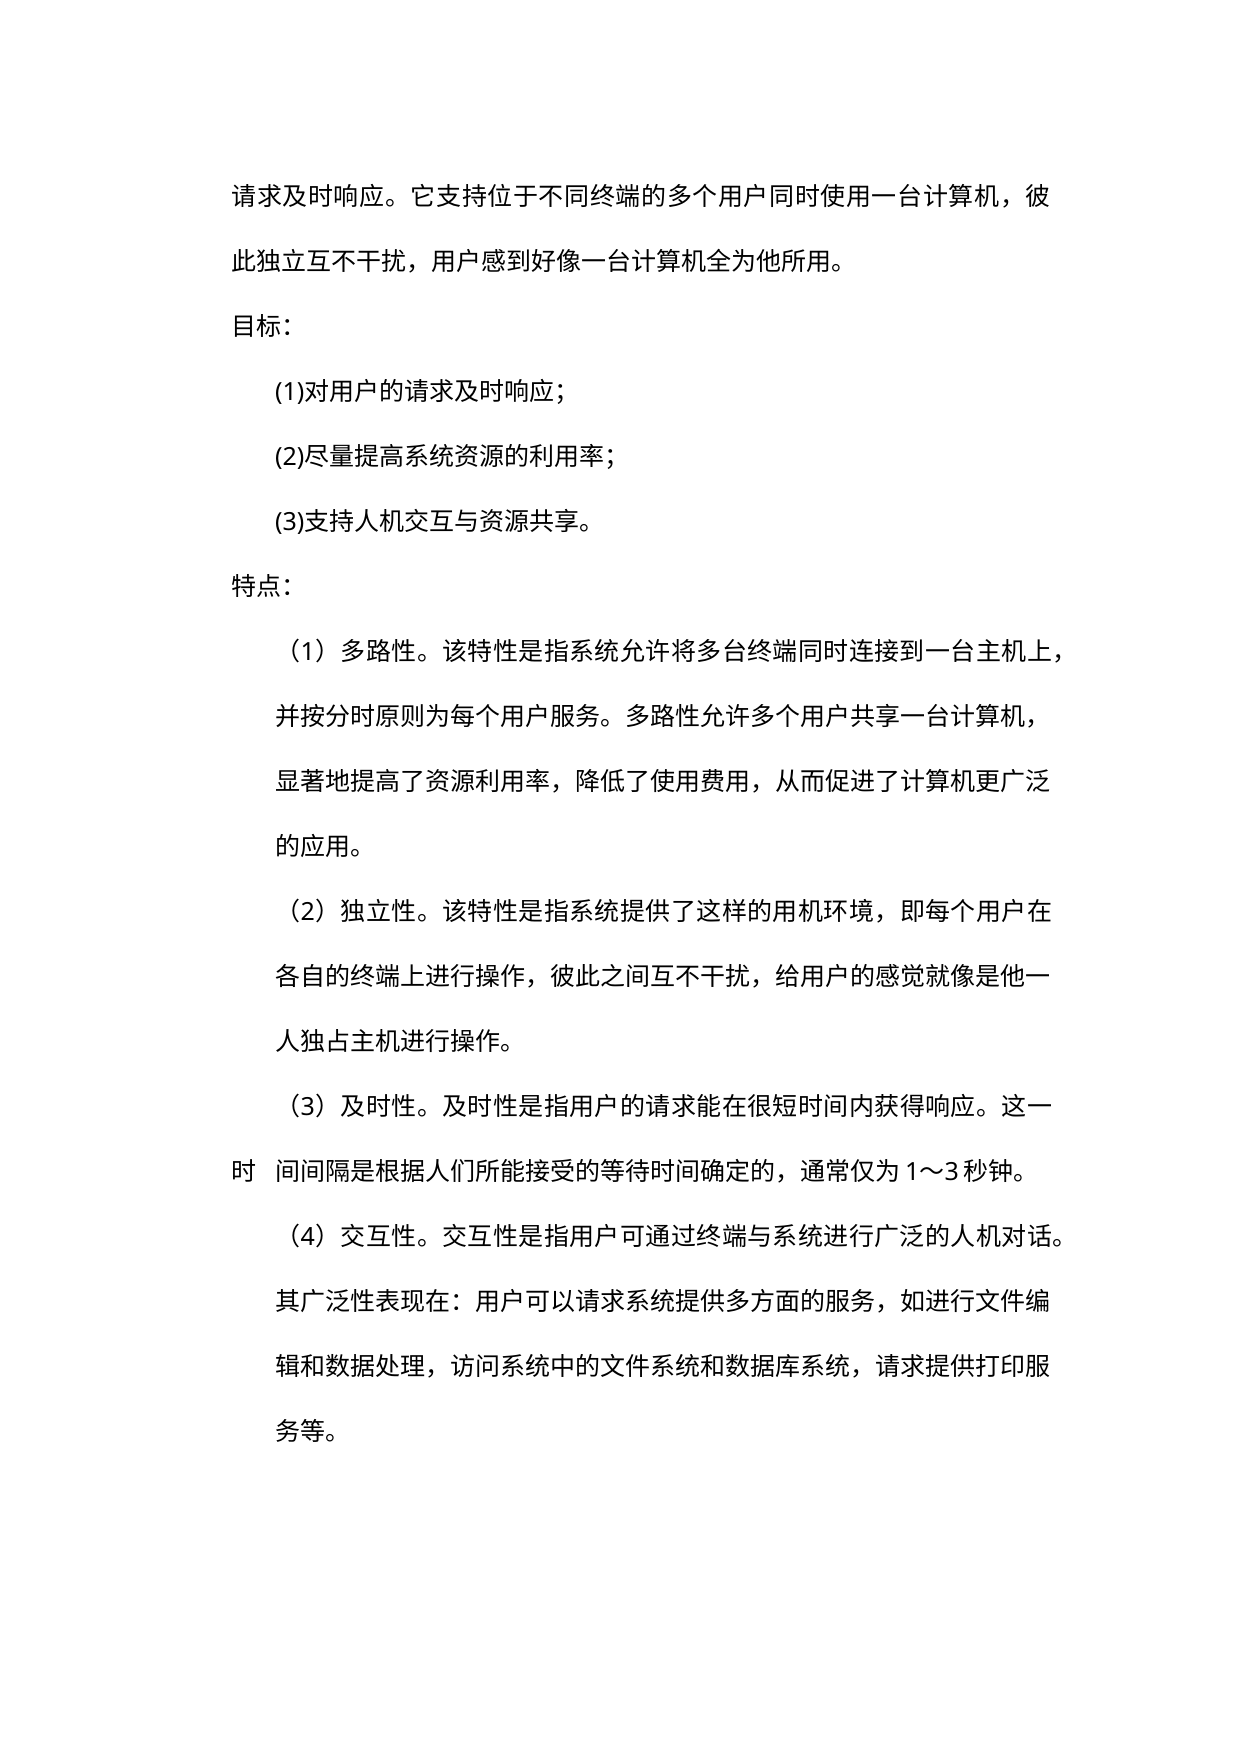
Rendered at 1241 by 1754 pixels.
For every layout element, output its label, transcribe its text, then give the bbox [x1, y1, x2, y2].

list 特点： [187, 552, 1053, 617]
list (3)支持人机交互与资源共享。 [231, 487, 1053, 552]
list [231, 162, 1053, 292]
list （2）独立性。该特性是指系统提供了这样的用机环境，即每个用户在各自的终端上进行操作，彼此之间互不干扰，给用户的感觉就像是他一人独占主机进行操作。 [275, 877, 1053, 1072]
list (2)尽量提高系统资源的利用率； [231, 422, 1053, 487]
list （1）多路性。该特性是指系统允许将多台终端同时连接到一台主机上，并按分时原则为每个用户服务。多路性允许多个用户共享一台计算机，显著地提高了资源利用率，降低了使用费用，从而促进了计算机更广泛的应用。 [275, 617, 1053, 877]
list (1)对用户的请求及时响应； [231, 357, 1053, 422]
list 目标： [187, 292, 1053, 357]
list （4）交互性。交互性是指用户可通过终端与系统进行广泛的人机对话。 其广泛性表现在：用户可以请求系统提供多方面的服务，如进行文件编 辑和数据处理，访问系统中的文件系统和数据库系统，请求提供打印服 务等。 [231, 1202, 1053, 1462]
list （3）及时性。及时性是指用户的请求能在很短时间内获得响应。这一时 间间隔是根据人们所能接受的等待时间确定的，通常仅为1～3秒钟。 [231, 1072, 1053, 1202]
